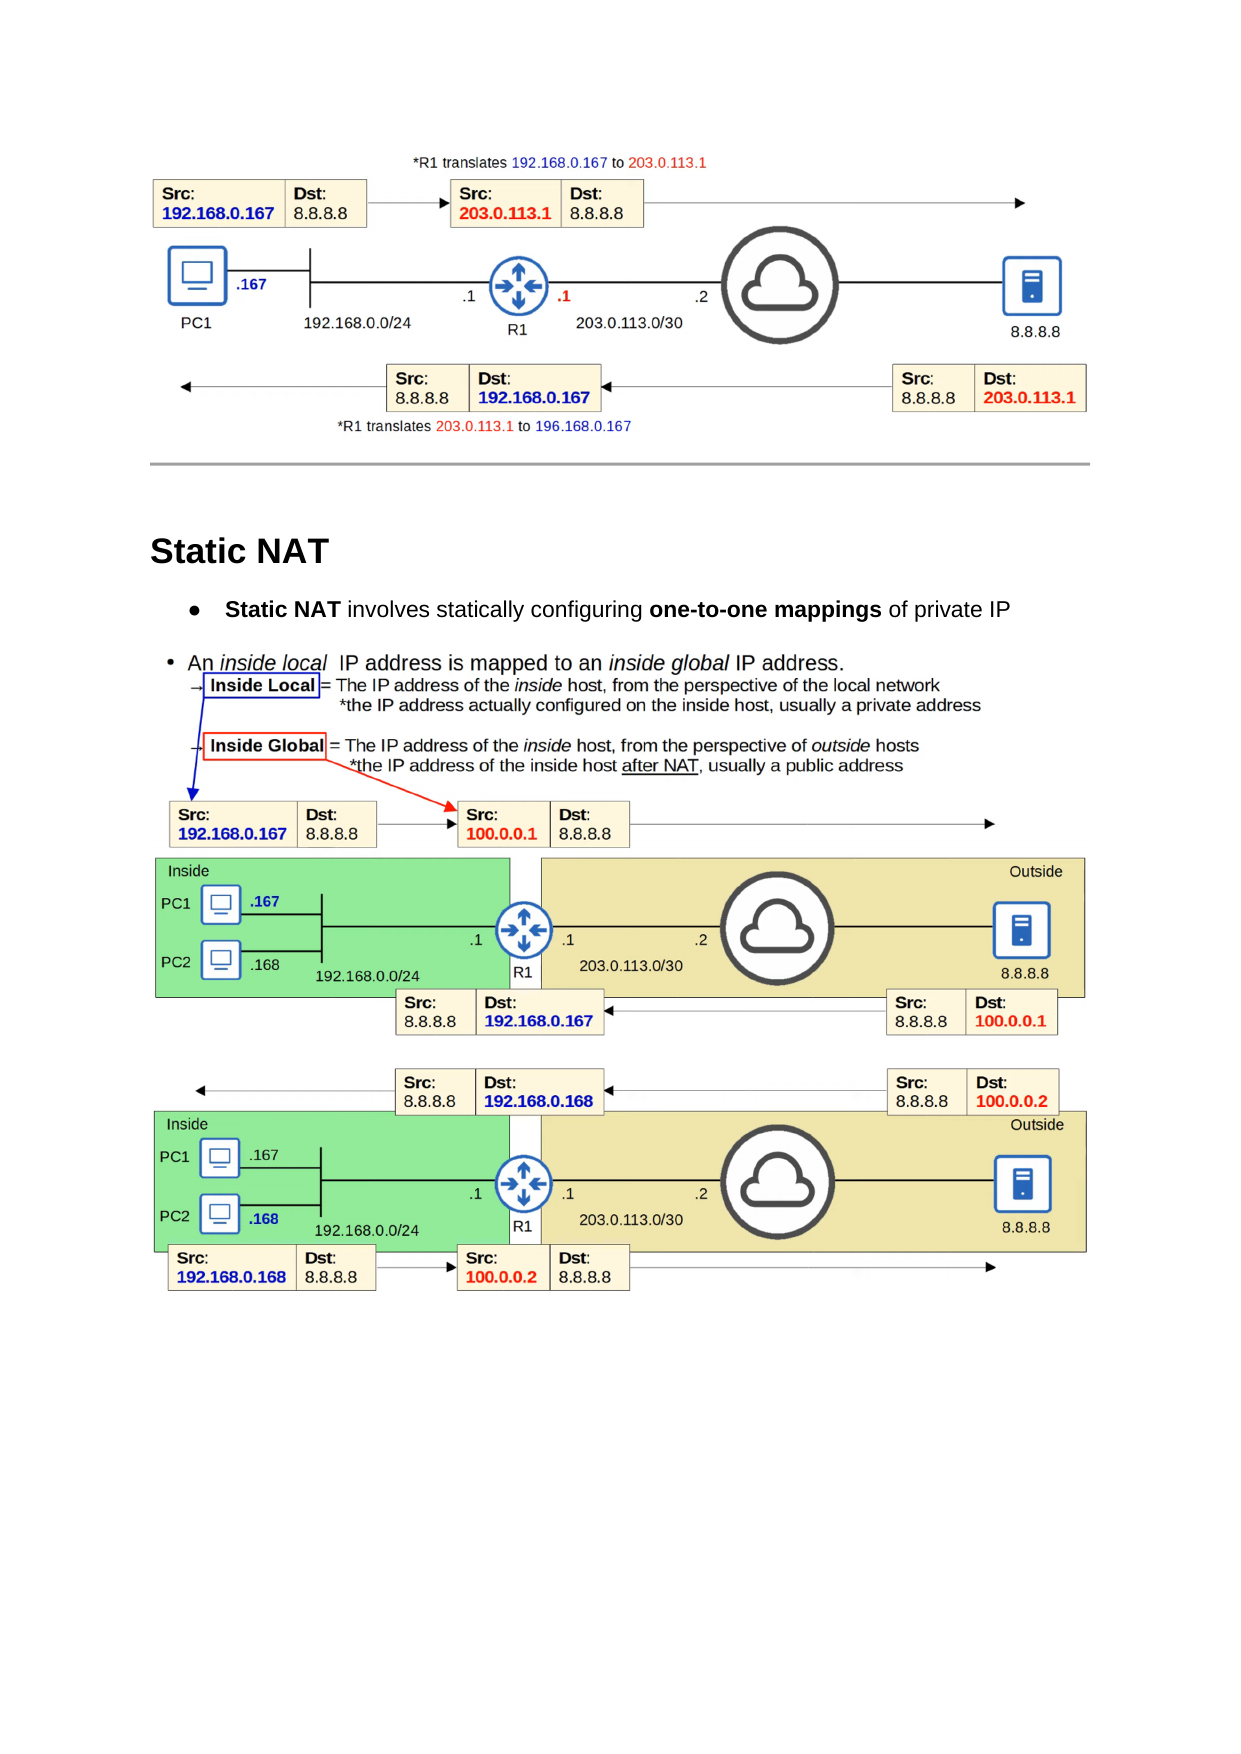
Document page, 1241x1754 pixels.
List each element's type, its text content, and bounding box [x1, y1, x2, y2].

picture [150, 1066, 1091, 1296]
picture [150, 150, 1091, 438]
list Static NAT involves statically configuring one-to-one mappings of private IP [187, 596, 1090, 622]
picture [150, 647, 1091, 1041]
subtitle Static NAT [150, 530, 1090, 571]
